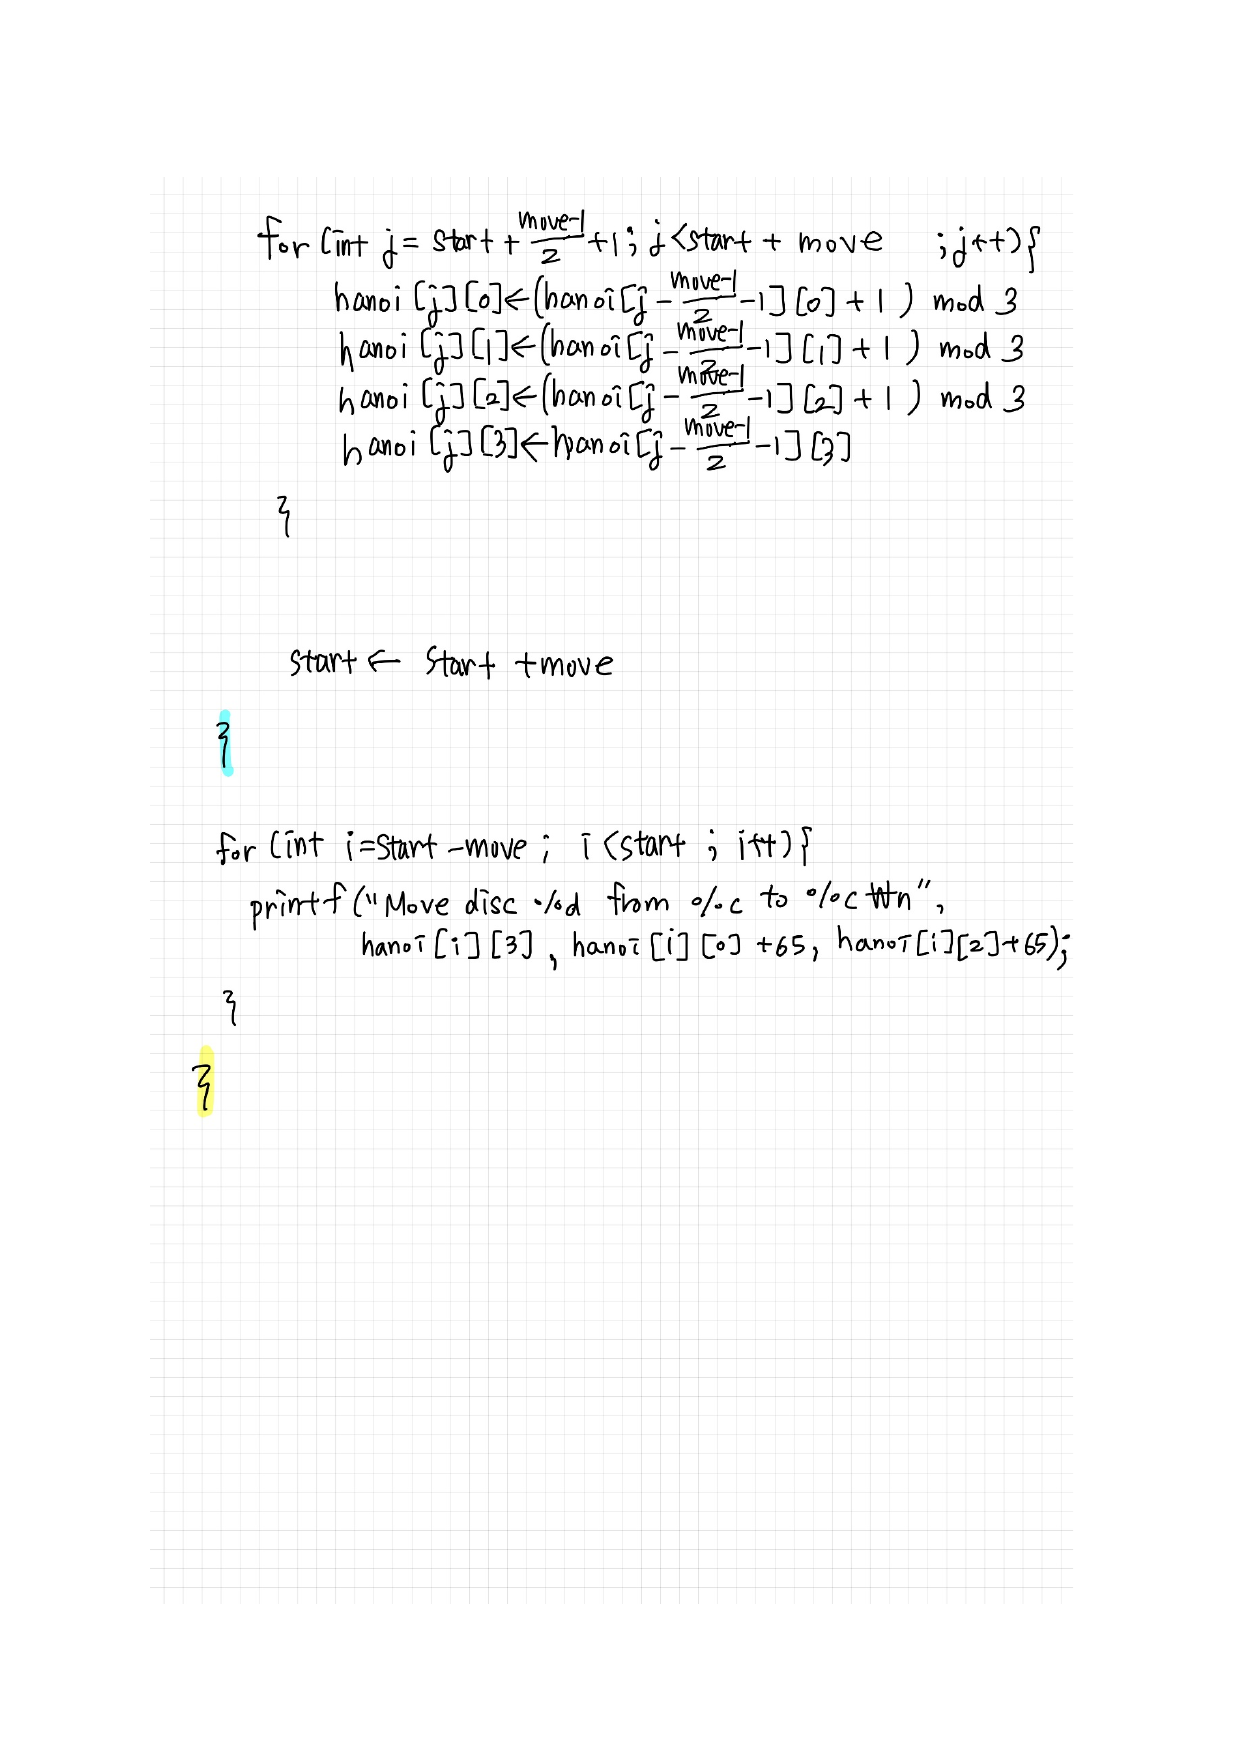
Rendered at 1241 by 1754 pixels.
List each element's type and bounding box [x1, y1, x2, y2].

picture [150, 177, 1074, 1604]
